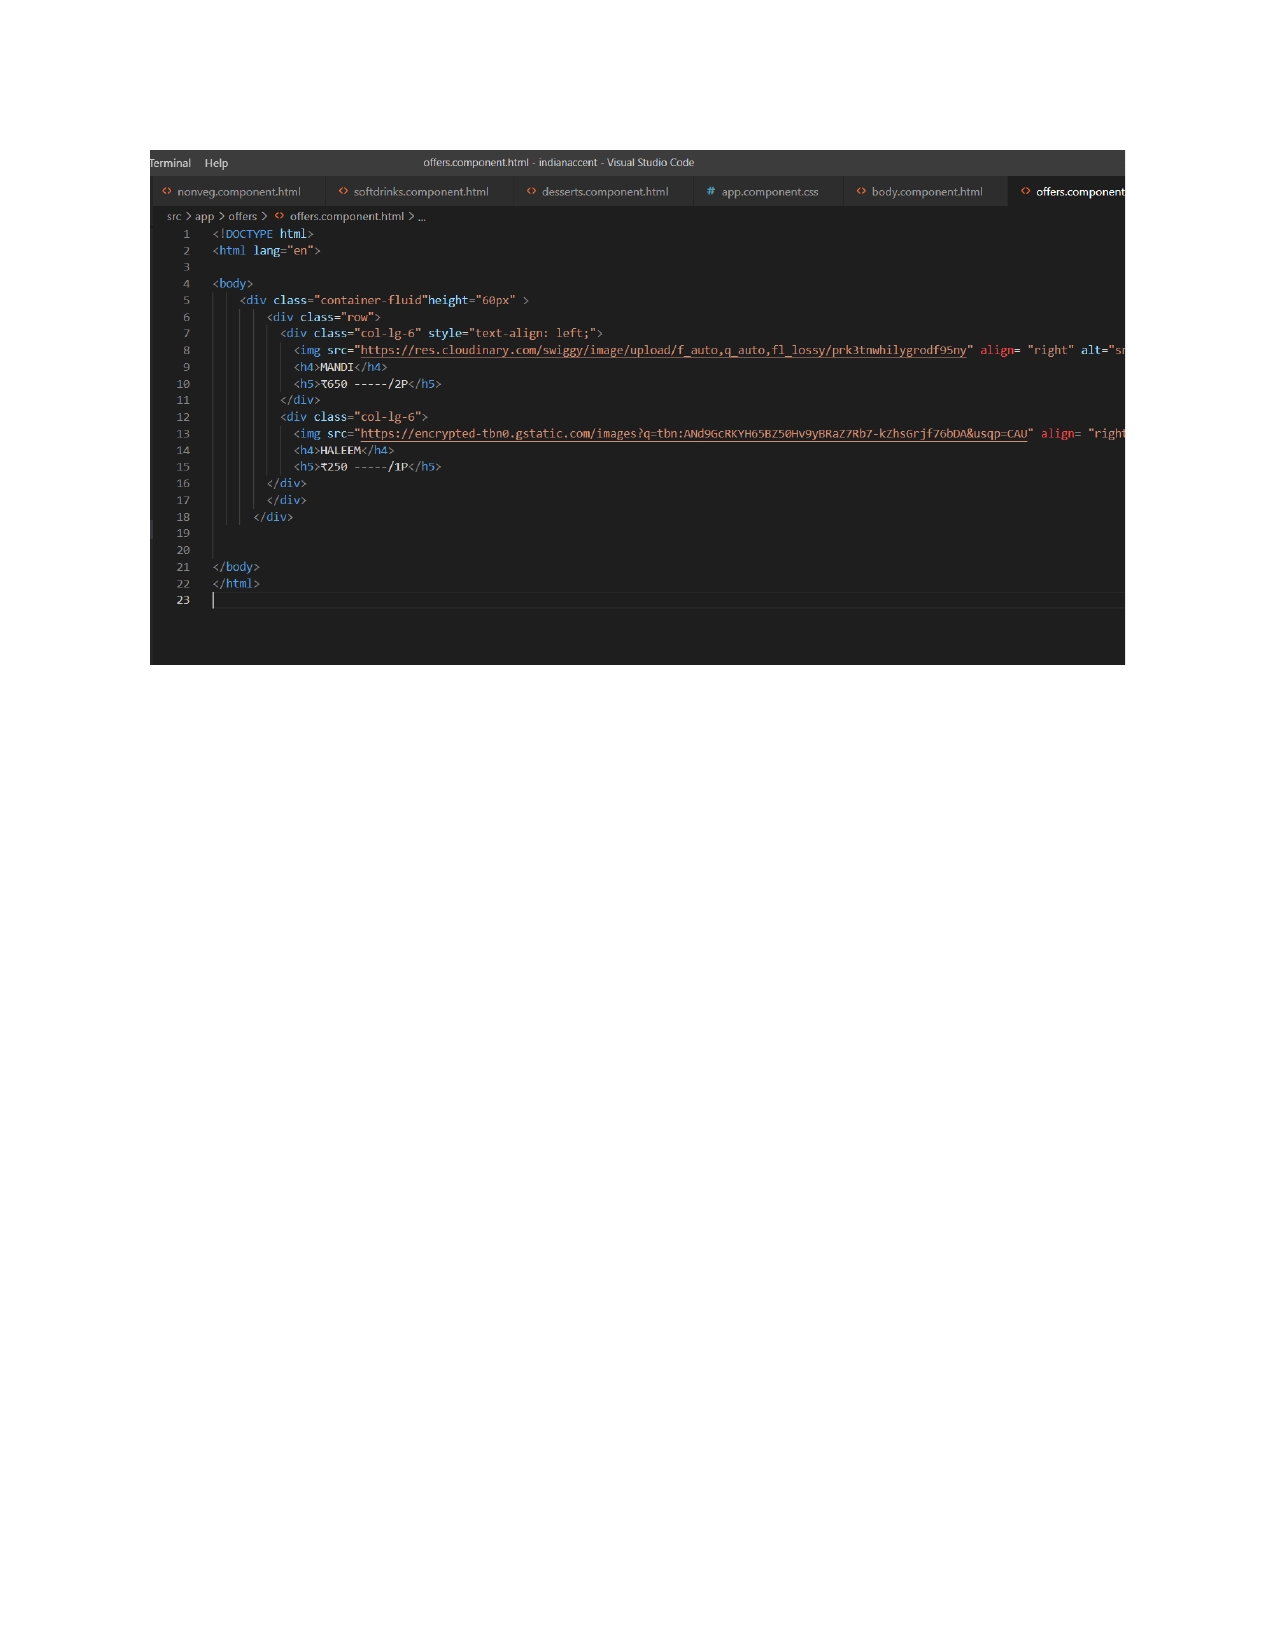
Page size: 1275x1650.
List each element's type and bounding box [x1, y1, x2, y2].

picture [150, 150, 1125, 665]
